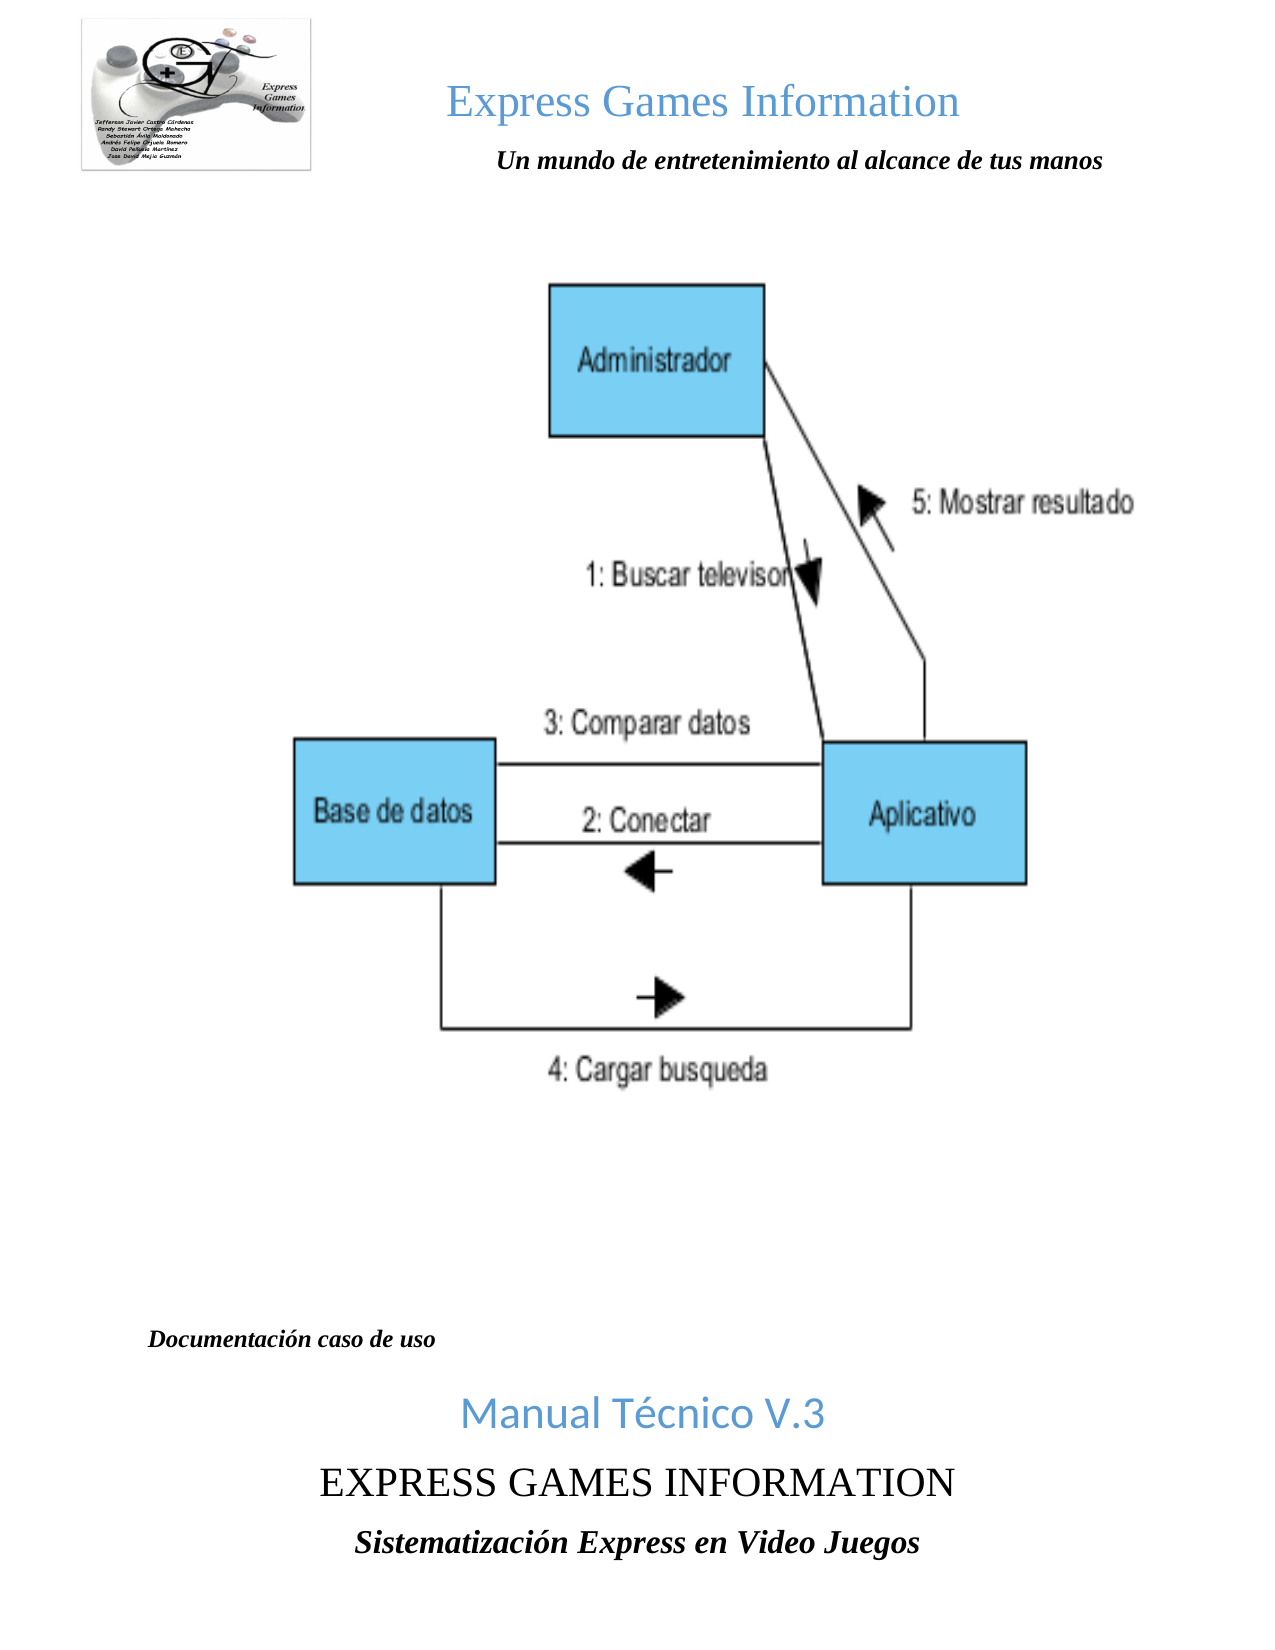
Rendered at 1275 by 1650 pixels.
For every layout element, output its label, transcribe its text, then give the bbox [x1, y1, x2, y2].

picture [147, 190, 1220, 1205]
subtitle Documentación caso de uso (Buscar televisor) [148, 1324, 1127, 1353]
picture [75, 15, 316, 174]
